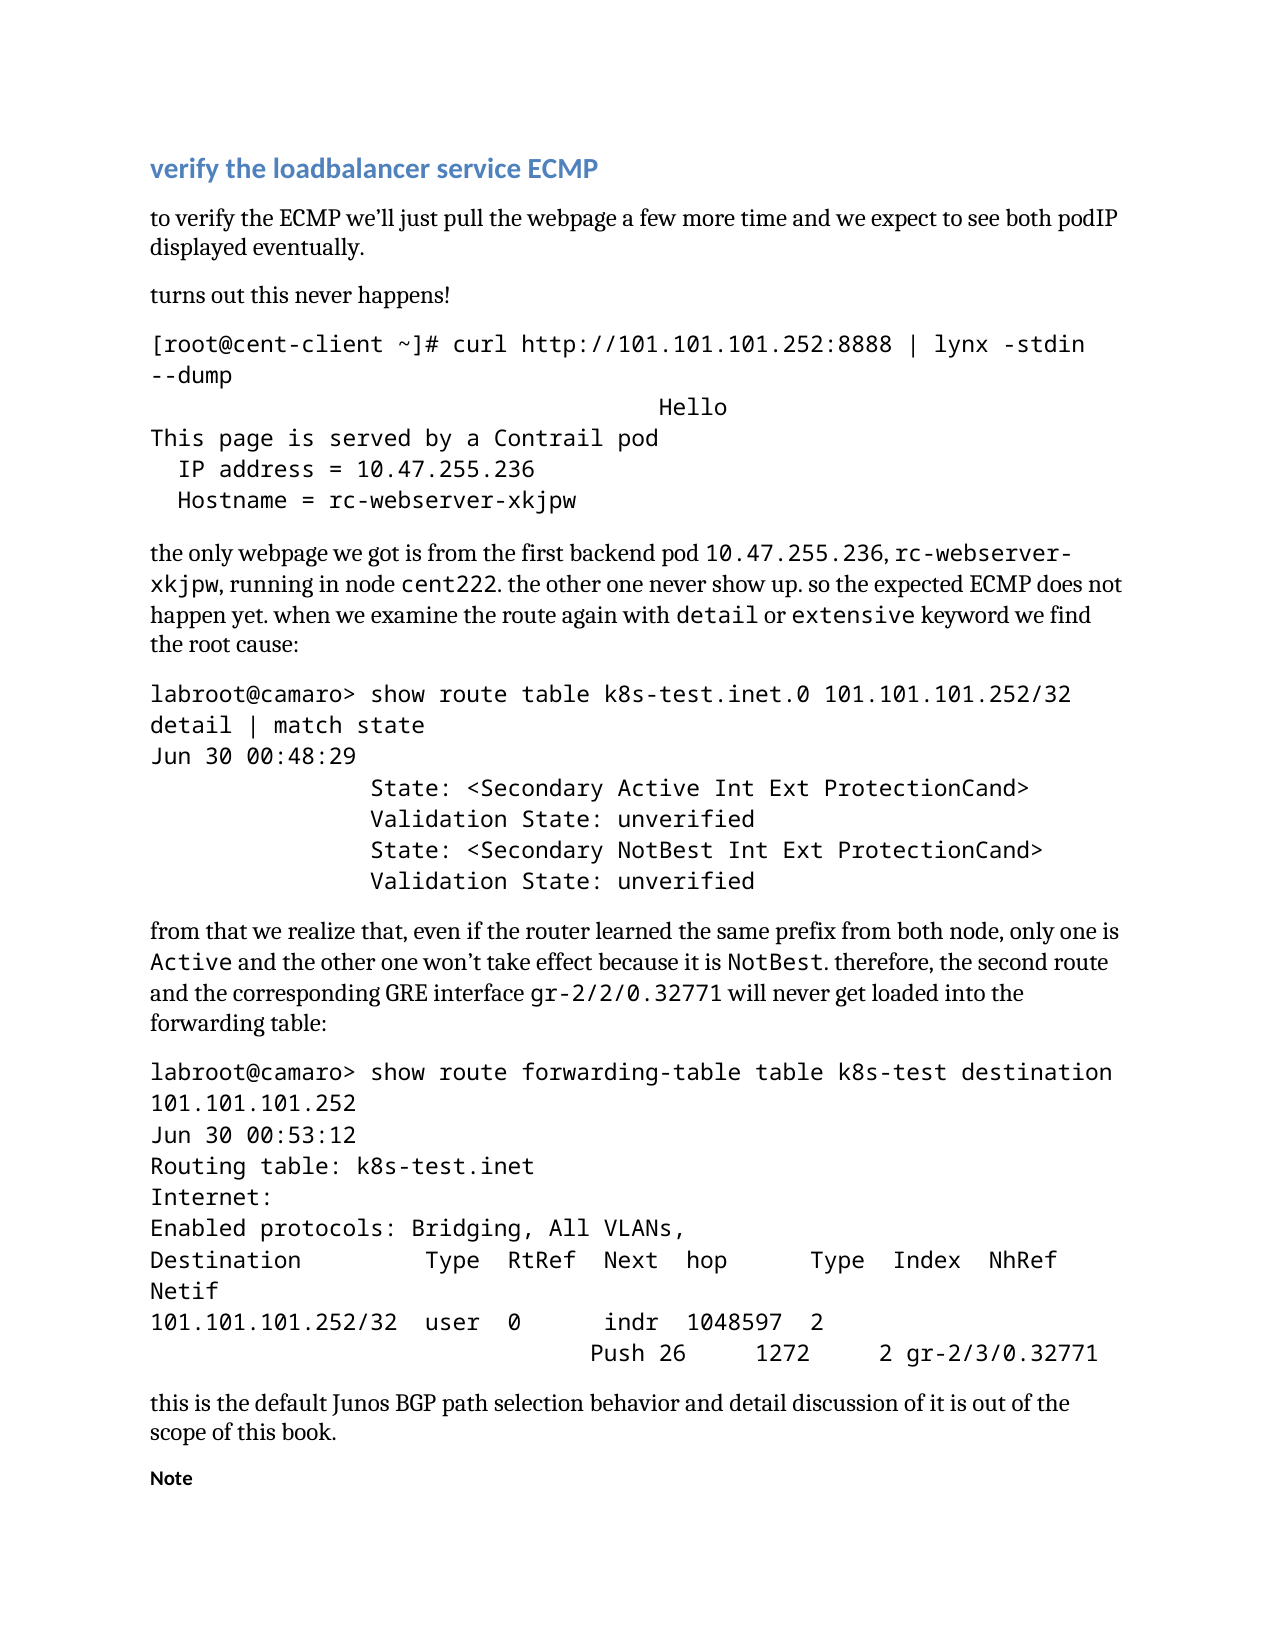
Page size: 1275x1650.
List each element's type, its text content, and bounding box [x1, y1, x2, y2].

text turns out this never happens! [150, 281, 1125, 309]
text Note [150, 1466, 1125, 1491]
text to verify the ECMP we’ll just pull the webpage a few more time and we expect to see both podIP displayed eventually. [150, 204, 1125, 262]
text [root@cent-client ~]# curl http://101.101.101.252:8888 | lynx -stdin --dump Hello This page is served by a Contrail pod IP address = 10.47.255.236 Hostname = rc-webserver-xkjpw [150, 328, 1125, 516]
text labroot@camaro> show route forwarding-table table k8s-test destination 101.101.101.252 Jun 30 00:53:12 Routing table: k8s-test.inet Internet: Enabled protocols: Bridging, All VLANs, Destination Type RtRef Next hop Type Index NhRef Netif 101.101.101.252/32 user 0 indr 1048597 2 Push 26 1272 2 gr-2/3/0.32771 [150, 1056, 1125, 1368]
subtitle verify the loadbalancer service ECMP [150, 150, 1125, 186]
text labroot@camaro> show route table k8s-test.inet.0 101.101.101.252/32 detail | match state Jun 30 00:48:29 State: <Secondary Active Int Ext ProtectionCand> Validation State: unverified State: <Secondary NotBest Int Ext ProtectionCand> Validation State: unverified [150, 678, 1125, 896]
text from that we realize that, even if the router learned the same prefix from both node, only one is Active and the other one won’t take effect because it is NotBest. therefore, the second route and the corresponding GRE interface gr-2/2/0.32771 will never get loaded into the forwarding table: [150, 917, 1125, 1037]
text this is the default Junos BGP path selection behavior and detail discussion of it is out of the scope of this book. [150, 1389, 1125, 1447]
text the only webpage we got is from the first backend pod 10.47.255.236, rc-webserver-xkjpw, running in node cent222. the other one never show up. so the expected ECMP does not happen yet. when we examine the route again with detail or extensive keyword we find the root cause: [150, 536, 1125, 659]
